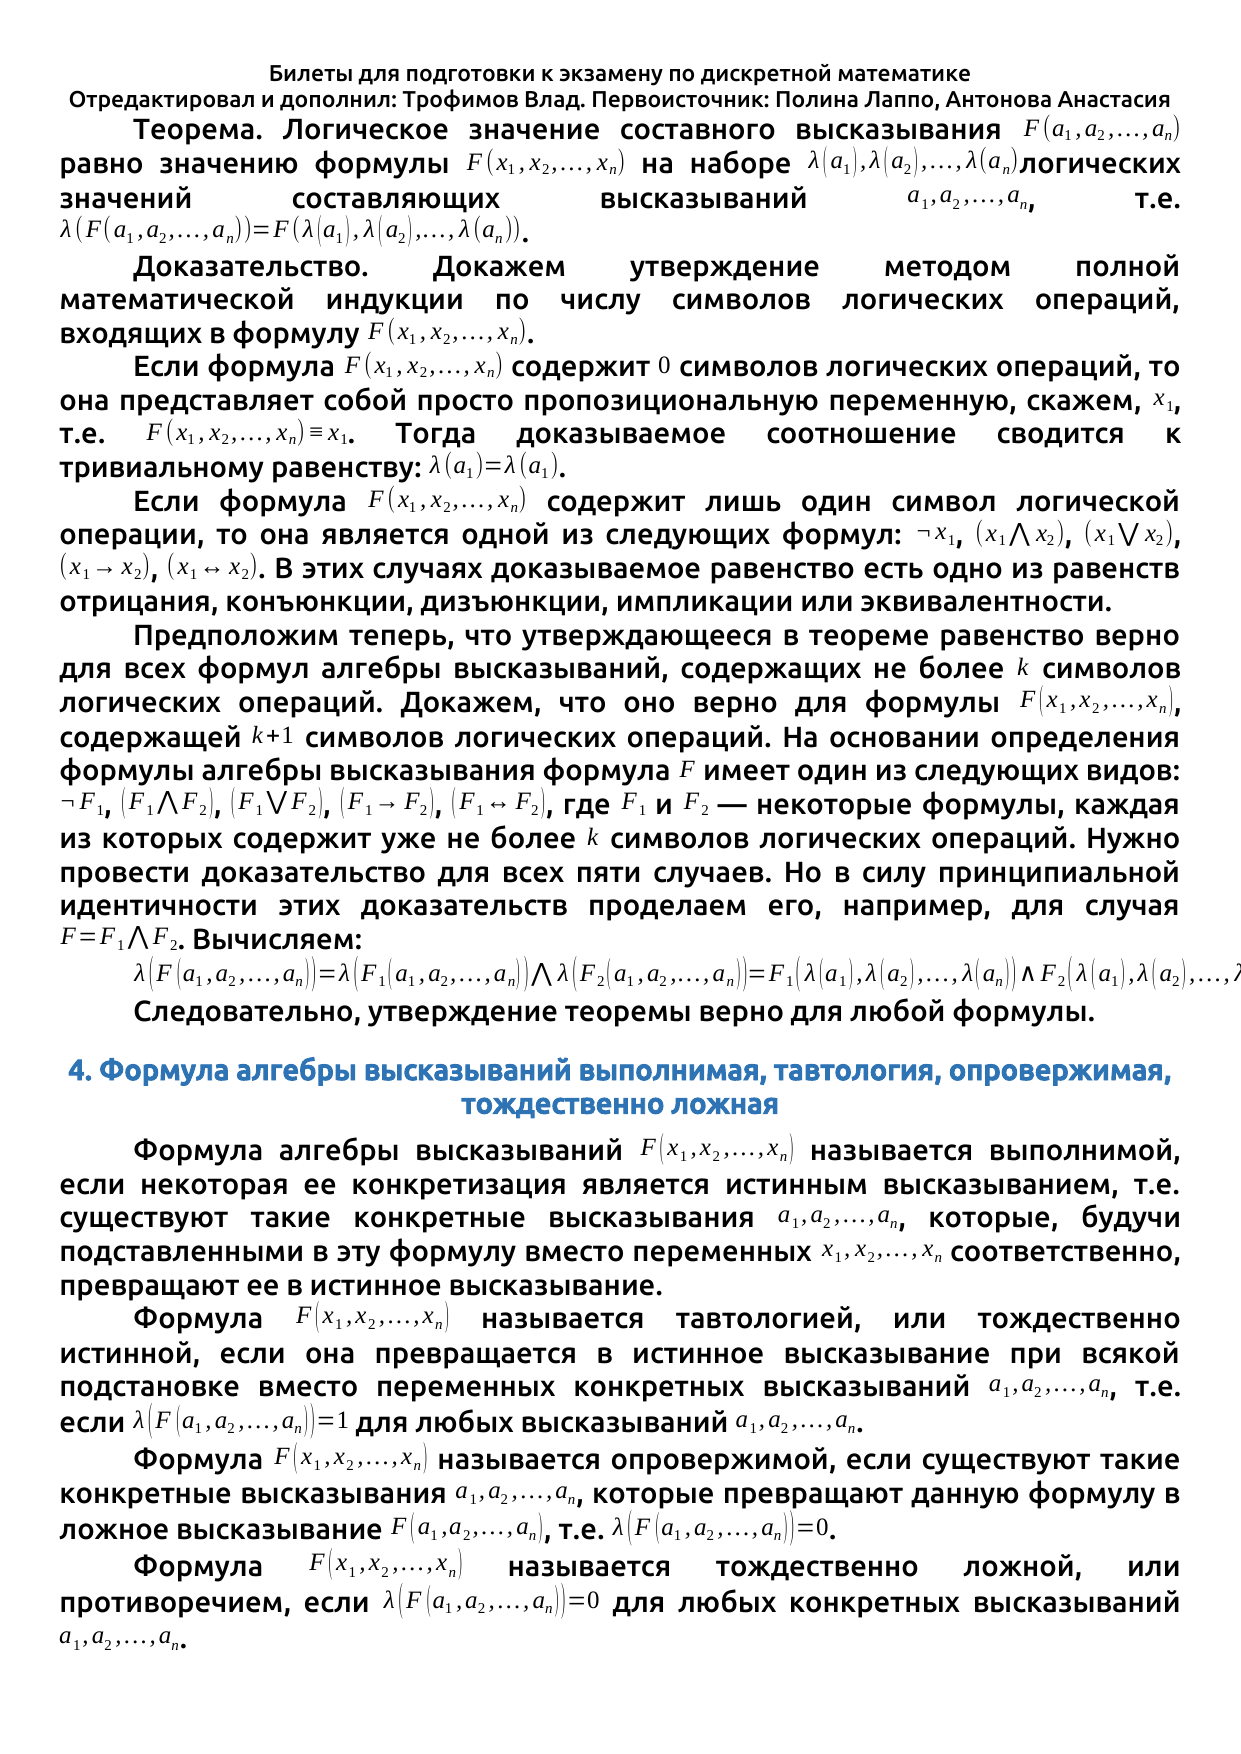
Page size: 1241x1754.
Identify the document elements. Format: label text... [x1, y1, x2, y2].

text Формула называется тождественно ложной, или противоречием, если для любых конкретных высказываний . [59, 1547, 1181, 1654]
text Предположим теперь, что утверждающееся в теореме равенство верно для всех формул алгебры высказываний, содержащих не более символов логических операций. Докажем, что оно верно для формулы , содержащей символов логических операций. На основании определения формулы алгебры высказывания формула имеет один из следующих видов: , , , , , где и — некоторые формулы, каждая из которых содержит уже не более символов логических операций. Нужно провести доказательство для всех пяти случаев. Но в силу принципиальной идентичности этих доказательств проделаем его, например, для случая . Вычисляем: [59, 617, 1181, 955]
text Следовательно, утверждение теоремы верно для любой формулы. [59, 993, 1181, 1027]
text Формула называется опровержимой, если существуют такие конкретные высказывания , которые превращают данную формулу в ложное высказывание , т.е. . [59, 1441, 1181, 1547]
subtitle 4. Формула алгебры высказываний выполнимая, тавтология, опровержимая, тождественно ложная [59, 1052, 1181, 1119]
text Если формула содержит символов логических операций, то она представляет собой просто пропозициональную переменную, скажем, , т.е. . Тогда доказываемое соотношение сводится к тривиальному равенству: . [59, 349, 1181, 483]
text Доказательство. Докажем утверждение методом полной математической индукции по числу символов логических операций, входящих в формулу . [59, 248, 1181, 349]
text Формула называется тавтологией, или тождественно истинной, если она превращается в истинное высказывание при всякой подстановке вместо переменных конкретных высказываний , т.е. если для любых высказываний . [59, 1300, 1181, 1441]
text Теорема. Логическое значение составного высказывания равно значению формулы на наборе логических значений составляющих высказываний , т.е. . [59, 112, 1181, 248]
text Если формула содержит лишь один символ логической операции, то она является одной из следующих формул: , , , , . В этих случаях доказываемое равенство есть одно из равенств отрицания, конъюнкции, дизъюнкции, импликации или эквивалентности. [59, 483, 1181, 617]
text Формула алгебры высказываний называется выполнимой, если некоторая ее конкретизация является истинным высказыванием, т.е. существуют такие конкретные высказывания , которые, будучи подставленными в эту формулу вместо переменных соответственно, превращают ее в истинное высказывание. [59, 1132, 1181, 1300]
